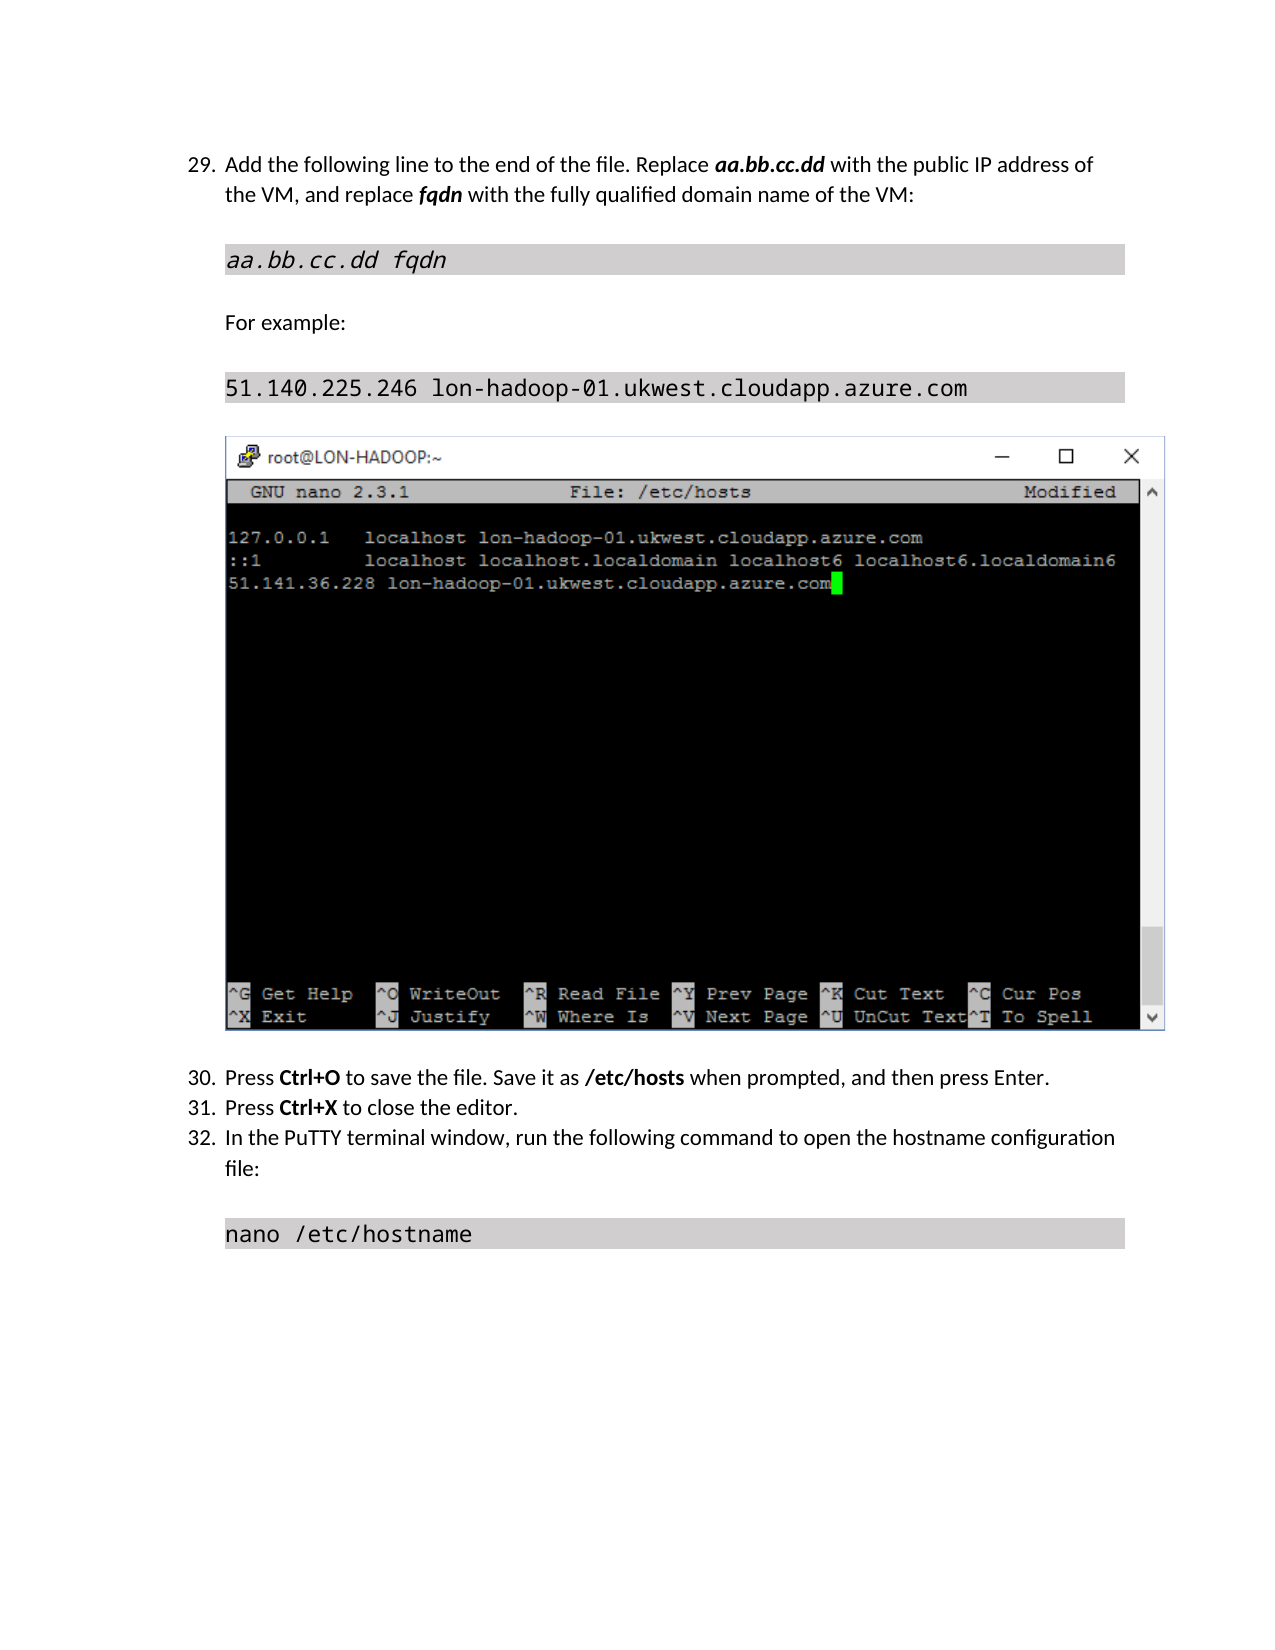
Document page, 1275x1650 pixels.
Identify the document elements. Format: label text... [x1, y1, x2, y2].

list Press Ctrl+O to save the file. Save it as /etc/hosts when prompted, and then press Enter. [187, 1063, 1125, 1091]
list 51.140.225.246 lon-hadoop-01.ukwest.cloudapp.azure.com [225, 372, 1125, 403]
list Press Ctrl+X to close the editor. [187, 1093, 1125, 1121]
list In the PuTTY terminal window, run the following command to open the hostname configuration file: [187, 1123, 1125, 1182]
picture [225, 436, 1166, 1031]
list nano /etc/hostname [225, 1218, 1125, 1249]
list Add the following line to the end of the file. Replace aa.bb.cc.dd with the public IP address of the VM, and replace fqdn with the fully qualified domain name of the VM: [187, 150, 1125, 208]
list aa.bb.cc.dd fqdn [225, 244, 1125, 275]
list For example: [225, 308, 1125, 336]
